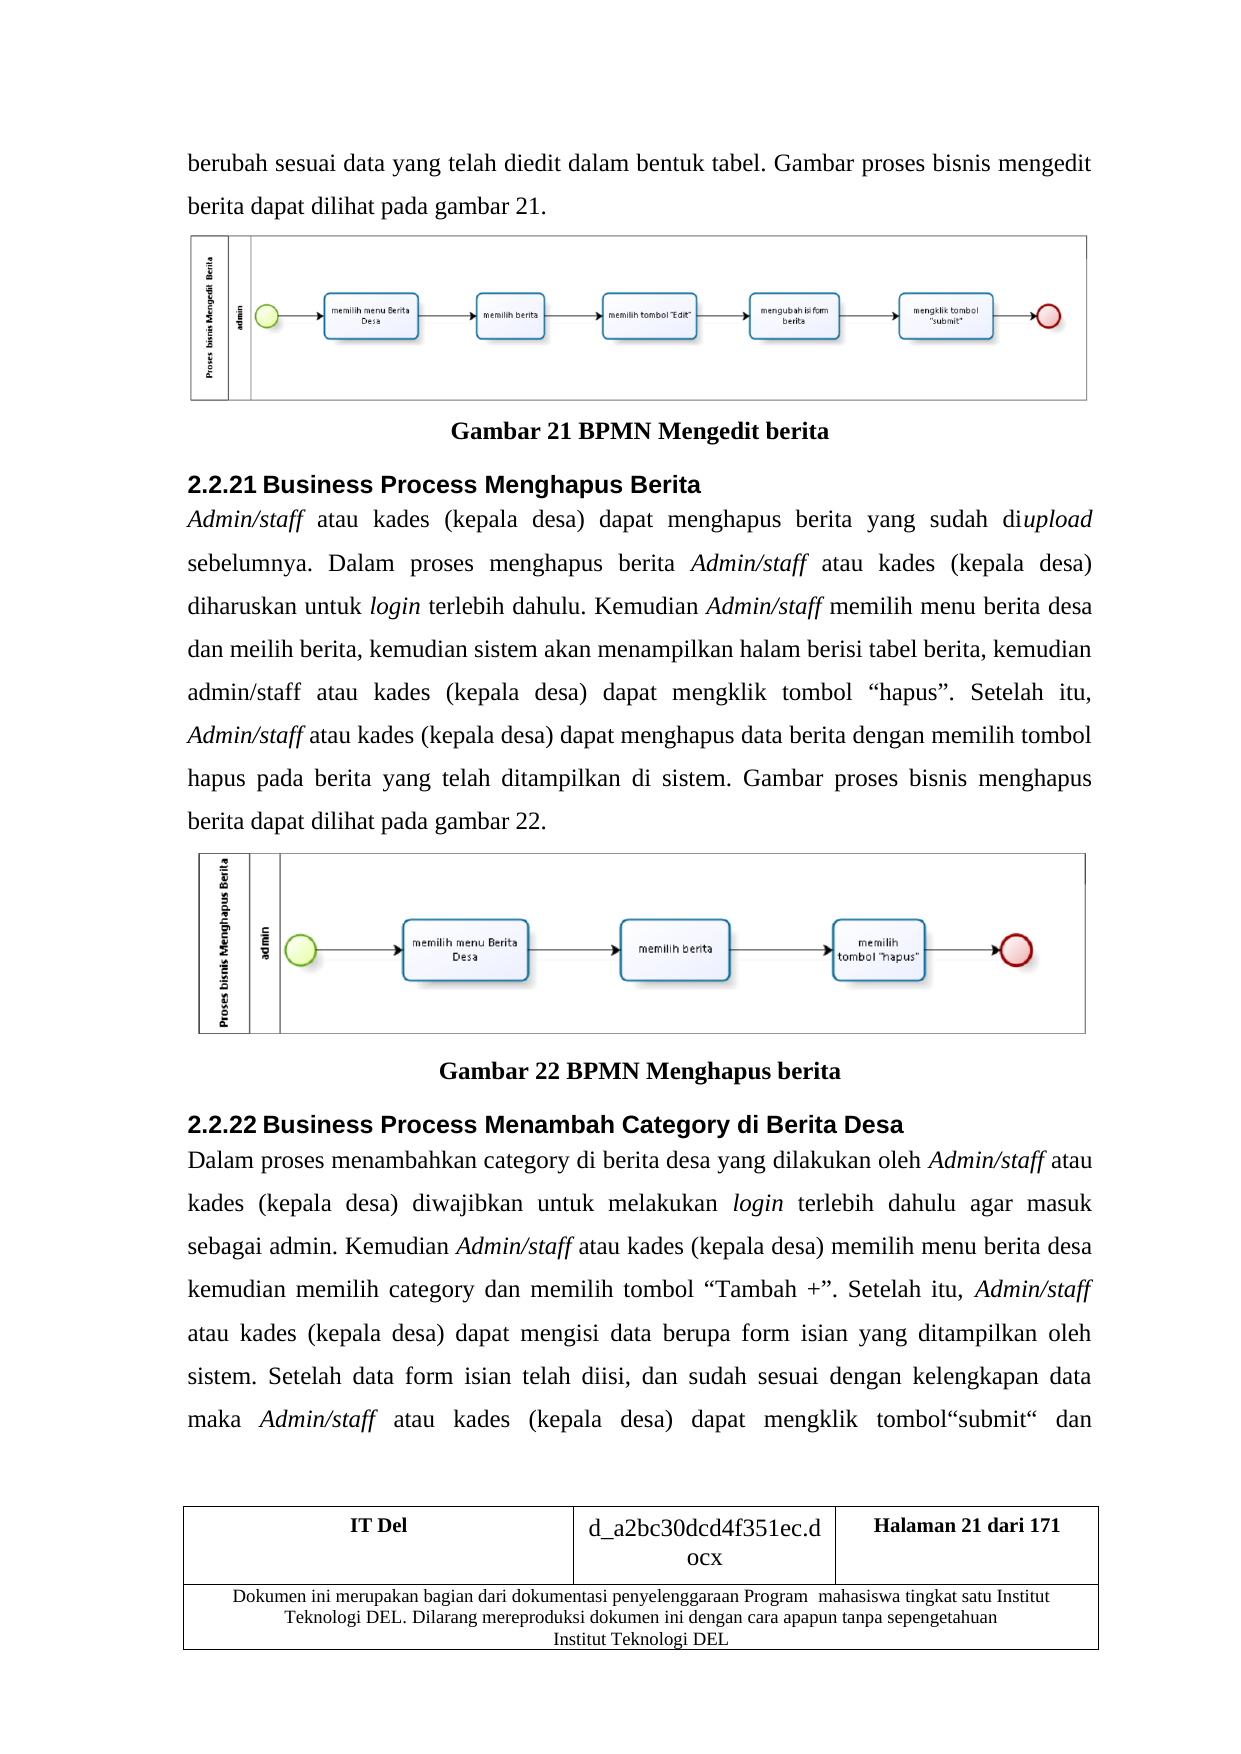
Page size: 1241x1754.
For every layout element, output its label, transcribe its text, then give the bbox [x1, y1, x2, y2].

subtitle Business Process Menambah Category di Berita Desa [187, 1110, 1092, 1139]
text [187, 1145, 1092, 1433]
text Gambar 21 BPMN Mengedit berita [187, 416, 1092, 444]
subtitle Business Process Menghapus Berita [187, 469, 1092, 498]
text Admin/staff atau kades (kepala desa) dapat menghapus berita yang sudah diupload sebelumnya. Dalam proses menghapus berita Admin/staff atau kades (kepala desa) diharuskan untuk login terlebih dahulu. Kemudian Admin/staff memilih menu berita desa dan meilih berita, kemudian sistem akan menampilkan halam berisi tabel berita, kemudian admin/staff atau kades (kepala desa) dapat mengklik tombol “hapus”. Setelah itu, Admin/staff atau kades (kepala desa) dapat menghapus data berita dengan memilih tombol hapus pada berita yang telah ditampilkan di sistem. Gambar proses bisnis menghapus berita dapat dilihat pada gambar 22. [187, 504, 1092, 835]
picture [187, 849, 1093, 1042]
text Gambar 22 BPMN Menghapus berita [187, 1056, 1092, 1085]
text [187, 148, 1092, 219]
picture [187, 233, 1093, 402]
